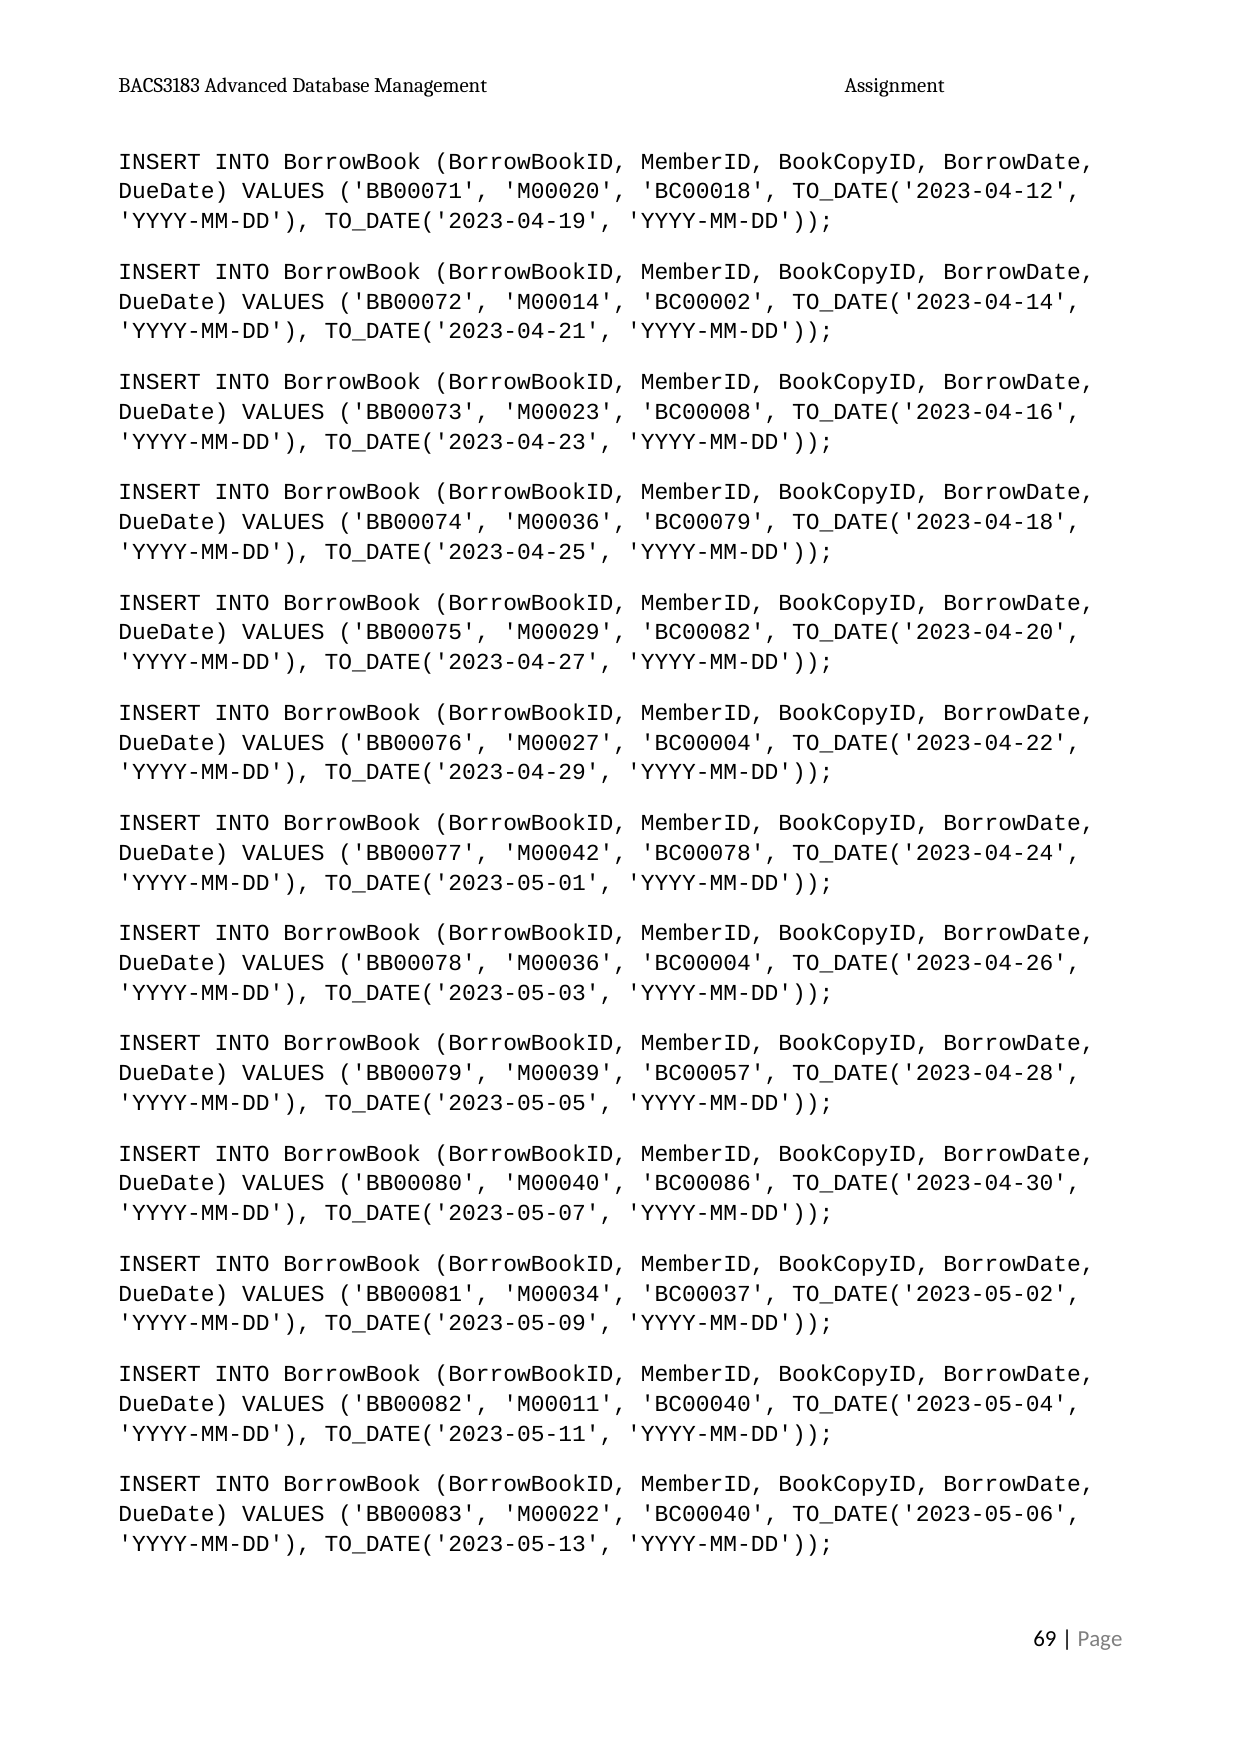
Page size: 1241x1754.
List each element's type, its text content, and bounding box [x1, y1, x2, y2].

text INSERT INTO BorrowBook (BorrowBookID, MemberID, BookCopyID, BorrowDate, DueDate) VALUES ('BB00075', 'M00029', 'BC00082', TO_DATE('2023-04-20', 'YYYY-MM-DD'), TO_DATE('2023-04-27', 'YYYY-MM-DD')); [118, 591, 1122, 676]
text INSERT INTO BorrowBook (BorrowBookID, MemberID, BookCopyID, BorrowDate, DueDate) VALUES ('BB00074', 'M00036', 'BC00079', TO_DATE('2023-04-18', 'YYYY-MM-DD'), TO_DATE('2023-04-25', 'YYYY-MM-DD')); [118, 481, 1122, 566]
text INSERT INTO BorrowBook (BorrowBookID, MemberID, BookCopyID, BorrowDate, DueDate) VALUES ('BB00079', 'M00039', 'BC00057', TO_DATE('2023-04-28', 'YYYY-MM-DD'), TO_DATE('2023-05-05', 'YYYY-MM-DD')); [118, 1032, 1122, 1117]
text INSERT INTO BorrowBook (BorrowBookID, MemberID, BookCopyID, BorrowDate, DueDate) VALUES ('BB00082', 'M00011', 'BC00040', TO_DATE('2023-05-04', 'YYYY-MM-DD'), TO_DATE('2023-05-11', 'YYYY-MM-DD')); [118, 1362, 1122, 1448]
text INSERT INTO BorrowBook (BorrowBookID, MemberID, BookCopyID, BorrowDate, DueDate) VALUES ('BB00071', 'M00020', 'BC00018', TO_DATE('2023-04-12', 'YYYY-MM-DD'), TO_DATE('2023-04-19', 'YYYY-MM-DD')); [118, 150, 1122, 236]
text INSERT INTO BorrowBook (BorrowBookID, MemberID, BookCopyID, BorrowDate, DueDate) VALUES ('BB00078', 'M00036', 'BC00004', TO_DATE('2023-04-26', 'YYYY-MM-DD'), TO_DATE('2023-05-03', 'YYYY-MM-DD')); [118, 921, 1122, 1007]
text INSERT INTO BorrowBook (BorrowBookID, MemberID, BookCopyID, BorrowDate, DueDate) VALUES ('BB00073', 'M00023', 'BC00008', TO_DATE('2023-04-16', 'YYYY-MM-DD'), TO_DATE('2023-04-23', 'YYYY-MM-DD')); [118, 370, 1122, 456]
text INSERT INTO BorrowBook (BorrowBookID, MemberID, BookCopyID, BorrowDate, DueDate) VALUES ('BB00072', 'M00014', 'BC00002', TO_DATE('2023-04-14', 'YYYY-MM-DD'), TO_DATE('2023-04-21', 'YYYY-MM-DD')); [118, 260, 1122, 346]
text INSERT INTO BorrowBook (BorrowBookID, MemberID, BookCopyID, BorrowDate, DueDate) VALUES ('BB00077', 'M00042', 'BC00078', TO_DATE('2023-04-24', 'YYYY-MM-DD'), TO_DATE('2023-05-01', 'YYYY-MM-DD')); [118, 811, 1122, 897]
text INSERT INTO BorrowBook (BorrowBookID, MemberID, BookCopyID, BorrowDate, DueDate) VALUES ('BB00083', 'M00022', 'BC00040', TO_DATE('2023-05-06', 'YYYY-MM-DD'), TO_DATE('2023-05-13', 'YYYY-MM-DD')); [118, 1472, 1122, 1558]
text INSERT INTO BorrowBook (BorrowBookID, MemberID, BookCopyID, BorrowDate, DueDate) VALUES ('BB00081', 'M00034', 'BC00037', TO_DATE('2023-05-02', 'YYYY-MM-DD'), TO_DATE('2023-05-09', 'YYYY-MM-DD')); [118, 1252, 1122, 1338]
text INSERT INTO BorrowBook (BorrowBookID, MemberID, BookCopyID, BorrowDate, DueDate) VALUES ('BB00080', 'M00040', 'BC00086', TO_DATE('2023-04-30', 'YYYY-MM-DD'), TO_DATE('2023-05-07', 'YYYY-MM-DD')); [118, 1142, 1122, 1227]
text INSERT INTO BorrowBook (BorrowBookID, MemberID, BookCopyID, BorrowDate, DueDate) VALUES ('BB00076', 'M00027', 'BC00004', TO_DATE('2023-04-22', 'YYYY-MM-DD'), TO_DATE('2023-04-29', 'YYYY-MM-DD')); [118, 701, 1122, 787]
